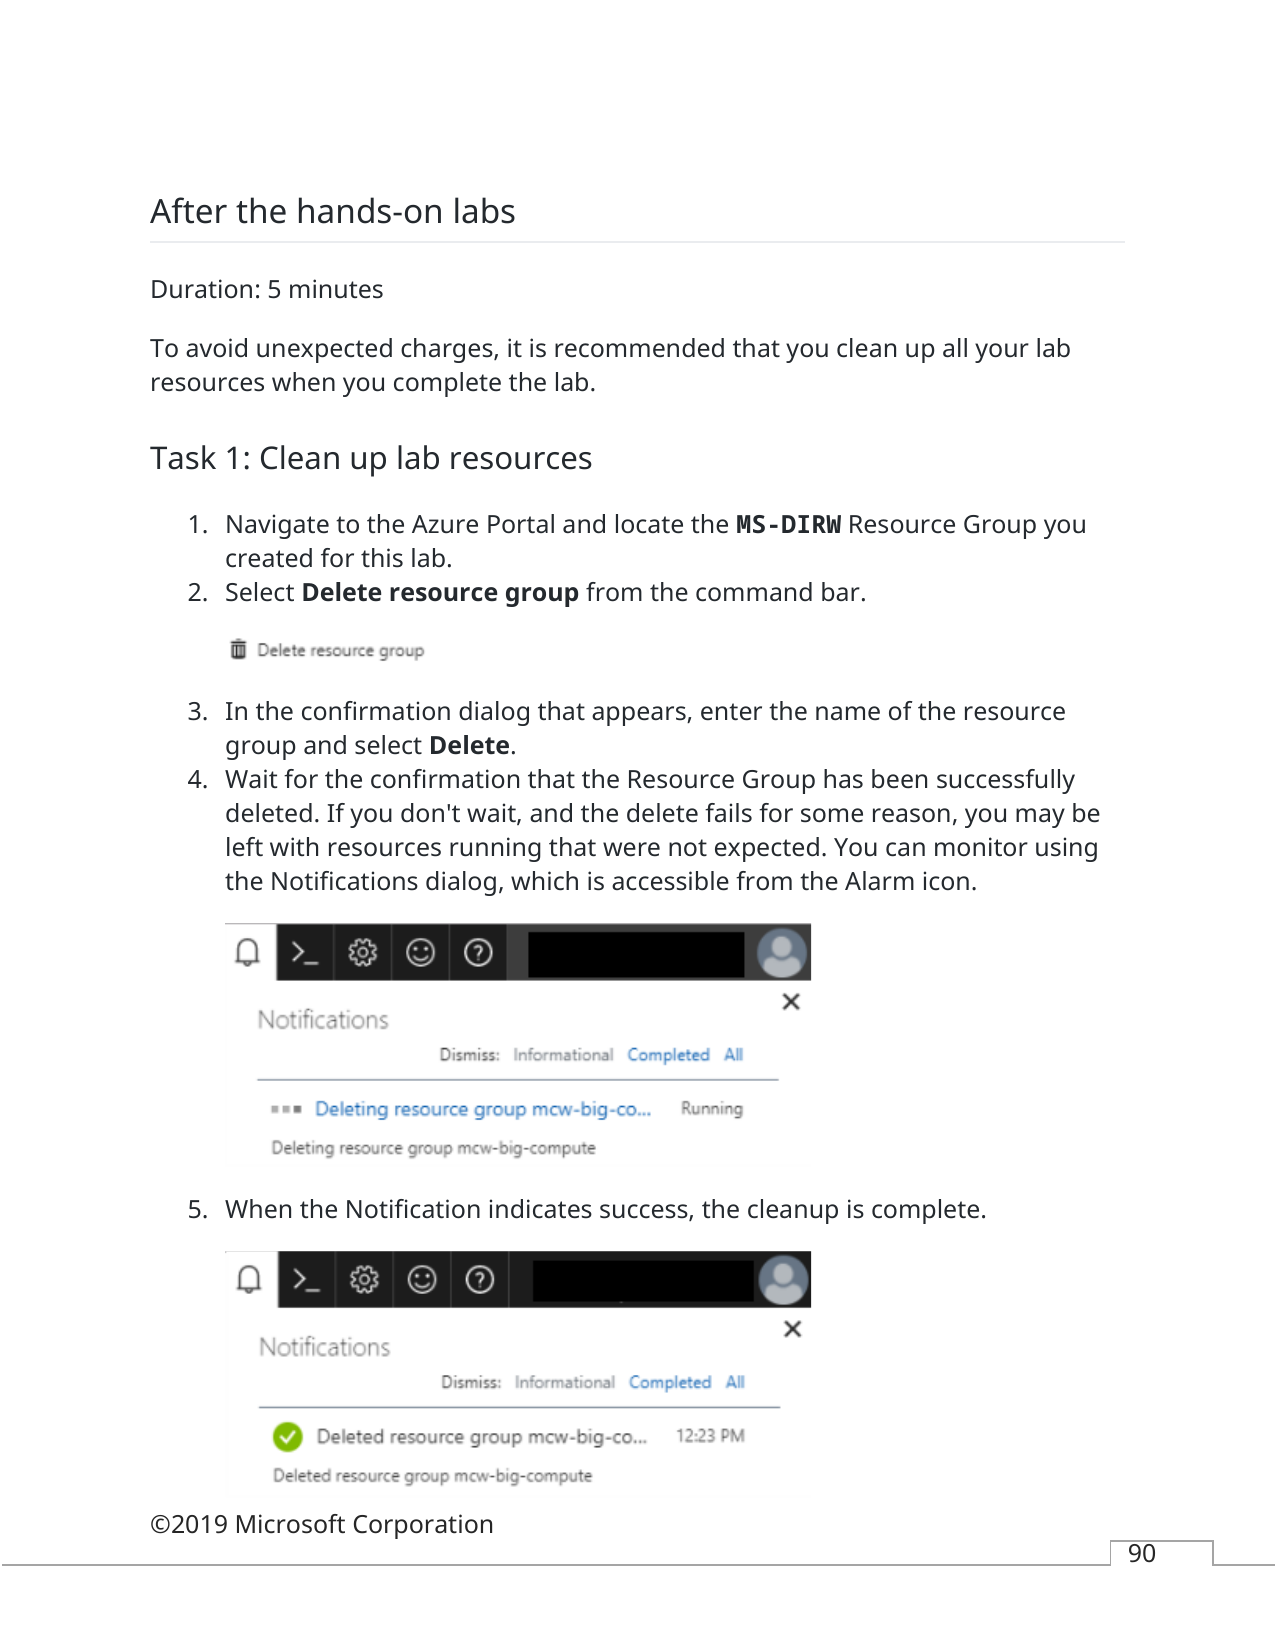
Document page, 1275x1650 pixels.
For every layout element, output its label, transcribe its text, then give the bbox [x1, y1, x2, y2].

text Duration: 5 minutes [150, 271, 1125, 305]
picture [225, 923, 812, 1167]
list Navigate to the Azure Portal and locate the MS-DIRW Resource Group you created for this lab. [187, 507, 1125, 575]
list Select Delete resource group from the command bar. [187, 575, 1125, 609]
text To avoid unexpected charges, it is recommended that you clean up all your lab resources when you complete the lab. [150, 330, 1125, 398]
list In the confirmation dialog that appears, enter the name of the resource group and select Delete. [187, 694, 1125, 762]
subtitle After the hands-on labs [150, 187, 1125, 241]
subtitle Task 1: Clean up lab resources [150, 436, 1125, 479]
list When the Notification indicates success, the cleanup is complete. [187, 1192, 1125, 1226]
list Wait for the confirmation that the Resource Group has been successfully deleted. If you don't wait, and the delete fails for some reason, you may be left with resources running that were not expected. You can monitor using the Notifications dialog, which is accessible from the Alarm icon. [187, 762, 1125, 898]
picture [225, 1251, 812, 1498]
picture [225, 634, 440, 669]
